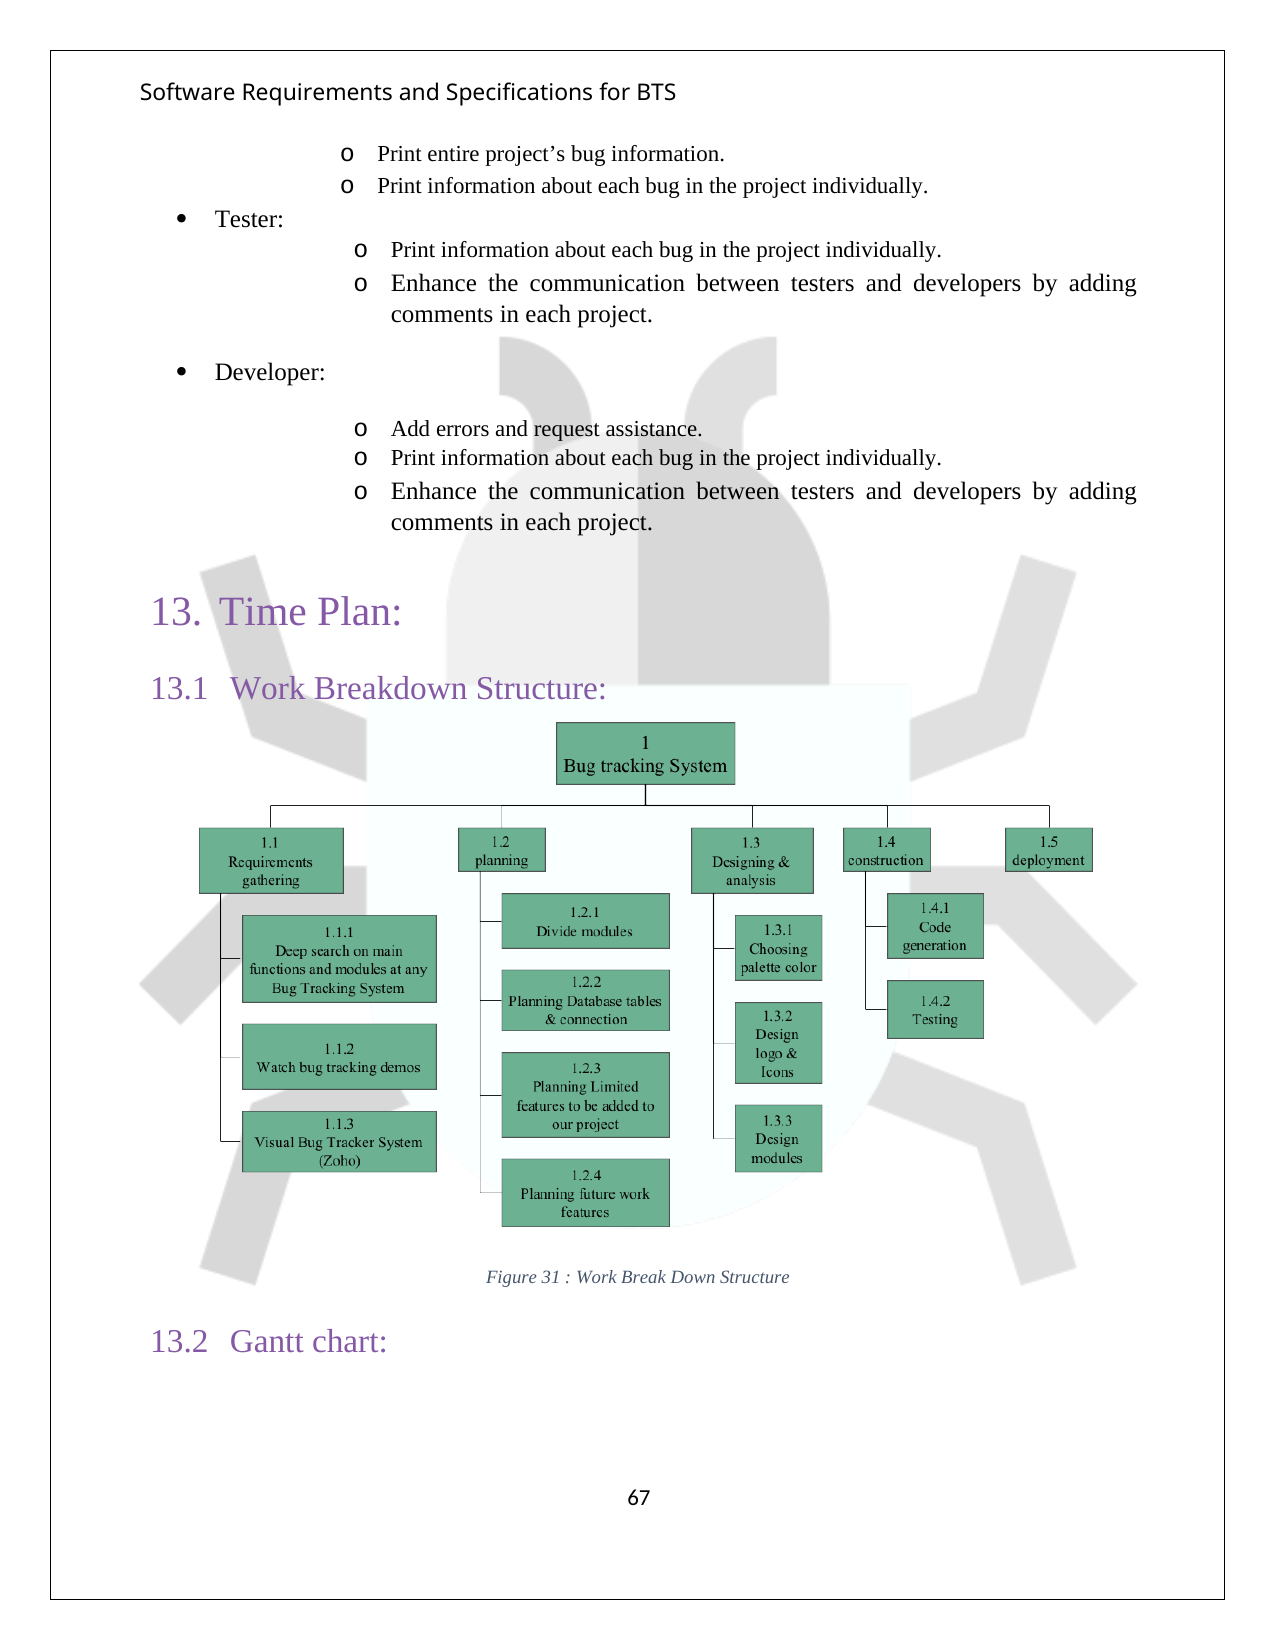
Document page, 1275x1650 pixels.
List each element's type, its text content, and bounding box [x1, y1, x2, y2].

list Print information about each bug in the project individually. [339, 172, 1138, 201]
list Developer: [177, 357, 1138, 386]
subtitle Work Breakdown Structure: [150, 668, 1138, 706]
subtitle Gantt chart: [150, 1322, 1138, 1360]
list Print information about each bug in the project individually. [353, 444, 1138, 473]
list Print entire project’s bug information. [339, 139, 1138, 168]
text Figure 31 : Work Break Down Structure [139, 1267, 1138, 1288]
picture [139, 706, 1138, 1267]
list Add errors and request assistance. [353, 415, 1138, 444]
list Tester: [177, 204, 1138, 233]
subtitle Time Plan: [150, 587, 1138, 634]
list Print information about each bug in the project individually. [353, 236, 1138, 265]
list Enhance the communication between testers and developers by adding comments in each project. [353, 268, 1138, 328]
list Enhance the communication between testers and developers by adding comments in each project. [353, 476, 1138, 536]
